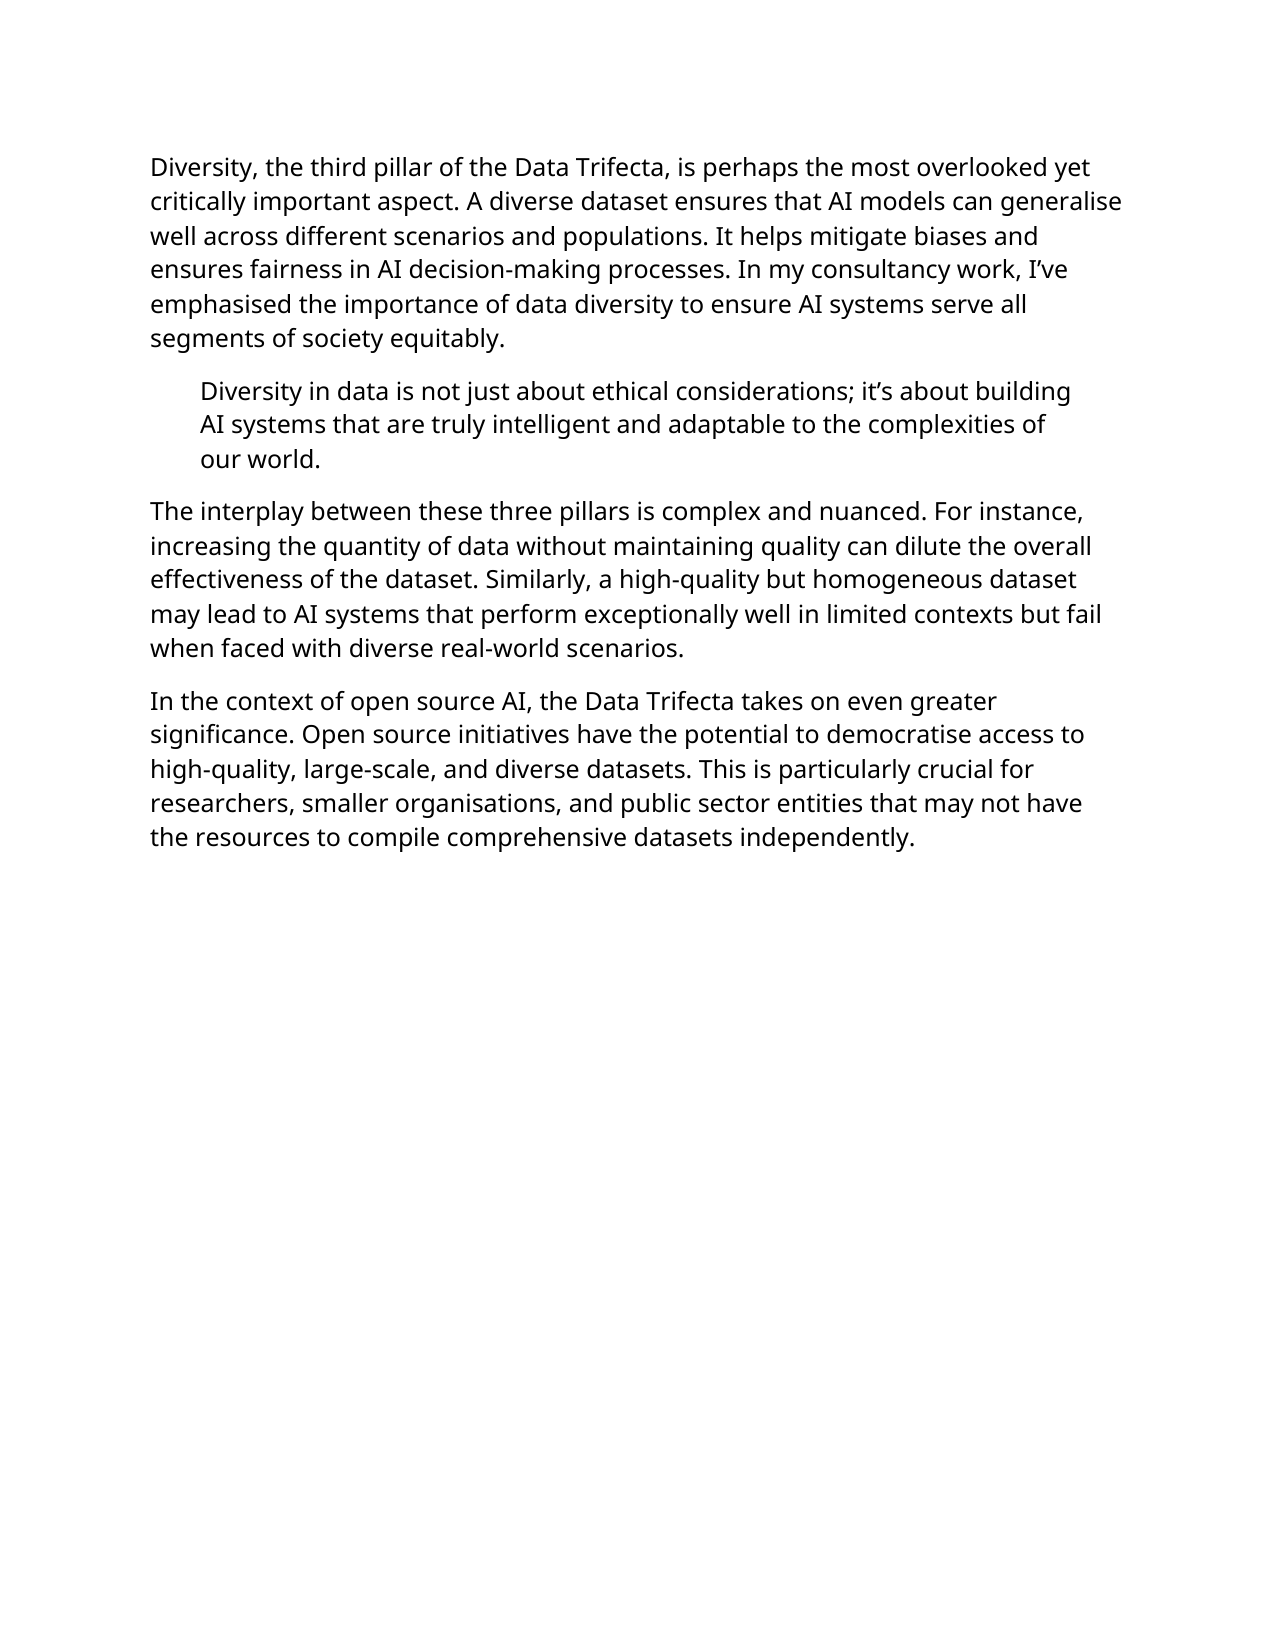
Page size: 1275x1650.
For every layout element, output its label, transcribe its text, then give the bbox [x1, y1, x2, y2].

text The interplay between these three pillars is complex and nuanced. For instance, increasing the quantity of data without maintaining quality can dilute the overall effectiveness of the dataset. Similarly, a high-quality but homogeneous dataset may lead to AI systems that perform exceptionally well in limited contexts but fail when faced with diverse real-world scenarios. [150, 494, 1125, 664]
text In the context of open source AI, the Data Trifecta takes on even greater significance. Open source initiatives have the potential to democratise access to high-quality, large-scale, and diverse datasets. This is particularly crucial for researchers, smaller organisations, and public sector entities that may not have the resources to compile comprehensive datasets independently. [150, 683, 1125, 853]
text Diversity in data is not just about ethical considerations; it’s about building AI systems that are truly intelligent and adaptable to the complexities of our world. [200, 373, 1075, 475]
text Diversity, the third pillar of the Data Trifecta, is perhaps the most overlooked yet critically important aspect. A diverse dataset ensures that AI models can generalise well across different scenarios and populations. It helps mitigate biases and ensures fairness in AI decision-making processes. In my consultancy work, I’ve emphasised the importance of data diversity to ensure AI systems serve all segments of society equitably. [150, 150, 1125, 354]
